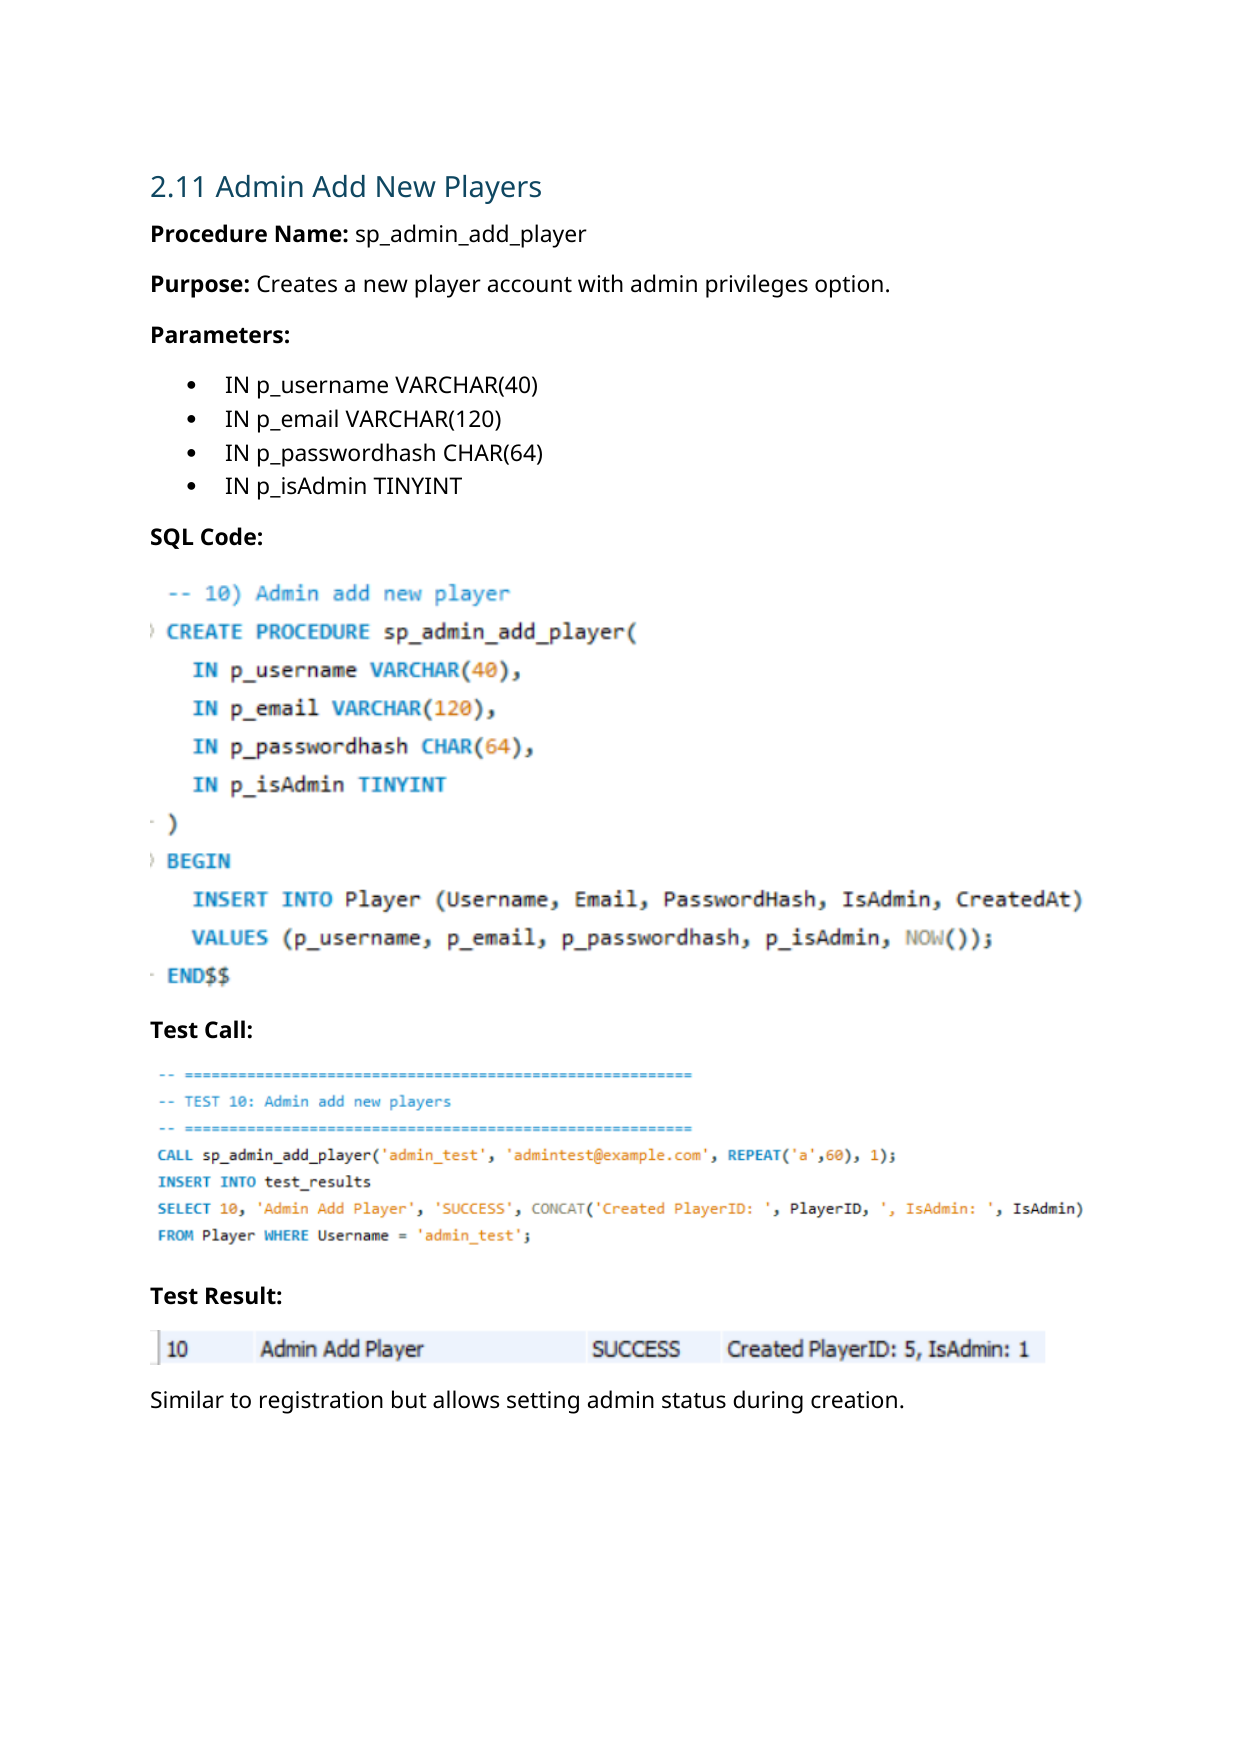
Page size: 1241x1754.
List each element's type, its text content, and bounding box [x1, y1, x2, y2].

subtitle 2.11 Admin Add New Players [150, 167, 1090, 206]
text SQL Code: [150, 521, 1090, 552]
list IN p_isAdmin TINYINT [187, 470, 1090, 502]
text Parameters: [150, 319, 1090, 350]
text Procedure Name: sp_admin_add_player [150, 218, 1090, 249]
text Test Call: [150, 1014, 1090, 1045]
list IN p_passwordhash CHAR(64) [187, 437, 1090, 468]
text Purpose: Creates a new player account with admin privileges option. [150, 268, 1090, 299]
list IN p_username VARCHAR(40) [187, 369, 1090, 400]
list IN p_email VARCHAR(120) [187, 403, 1090, 434]
picture [150, 571, 1091, 995]
text Test Result: [150, 1280, 1090, 1311]
picture [150, 1330, 1046, 1365]
picture [150, 1064, 1091, 1261]
text Similar to registration but allows setting admin status during creation. [150, 1384, 1090, 1415]
